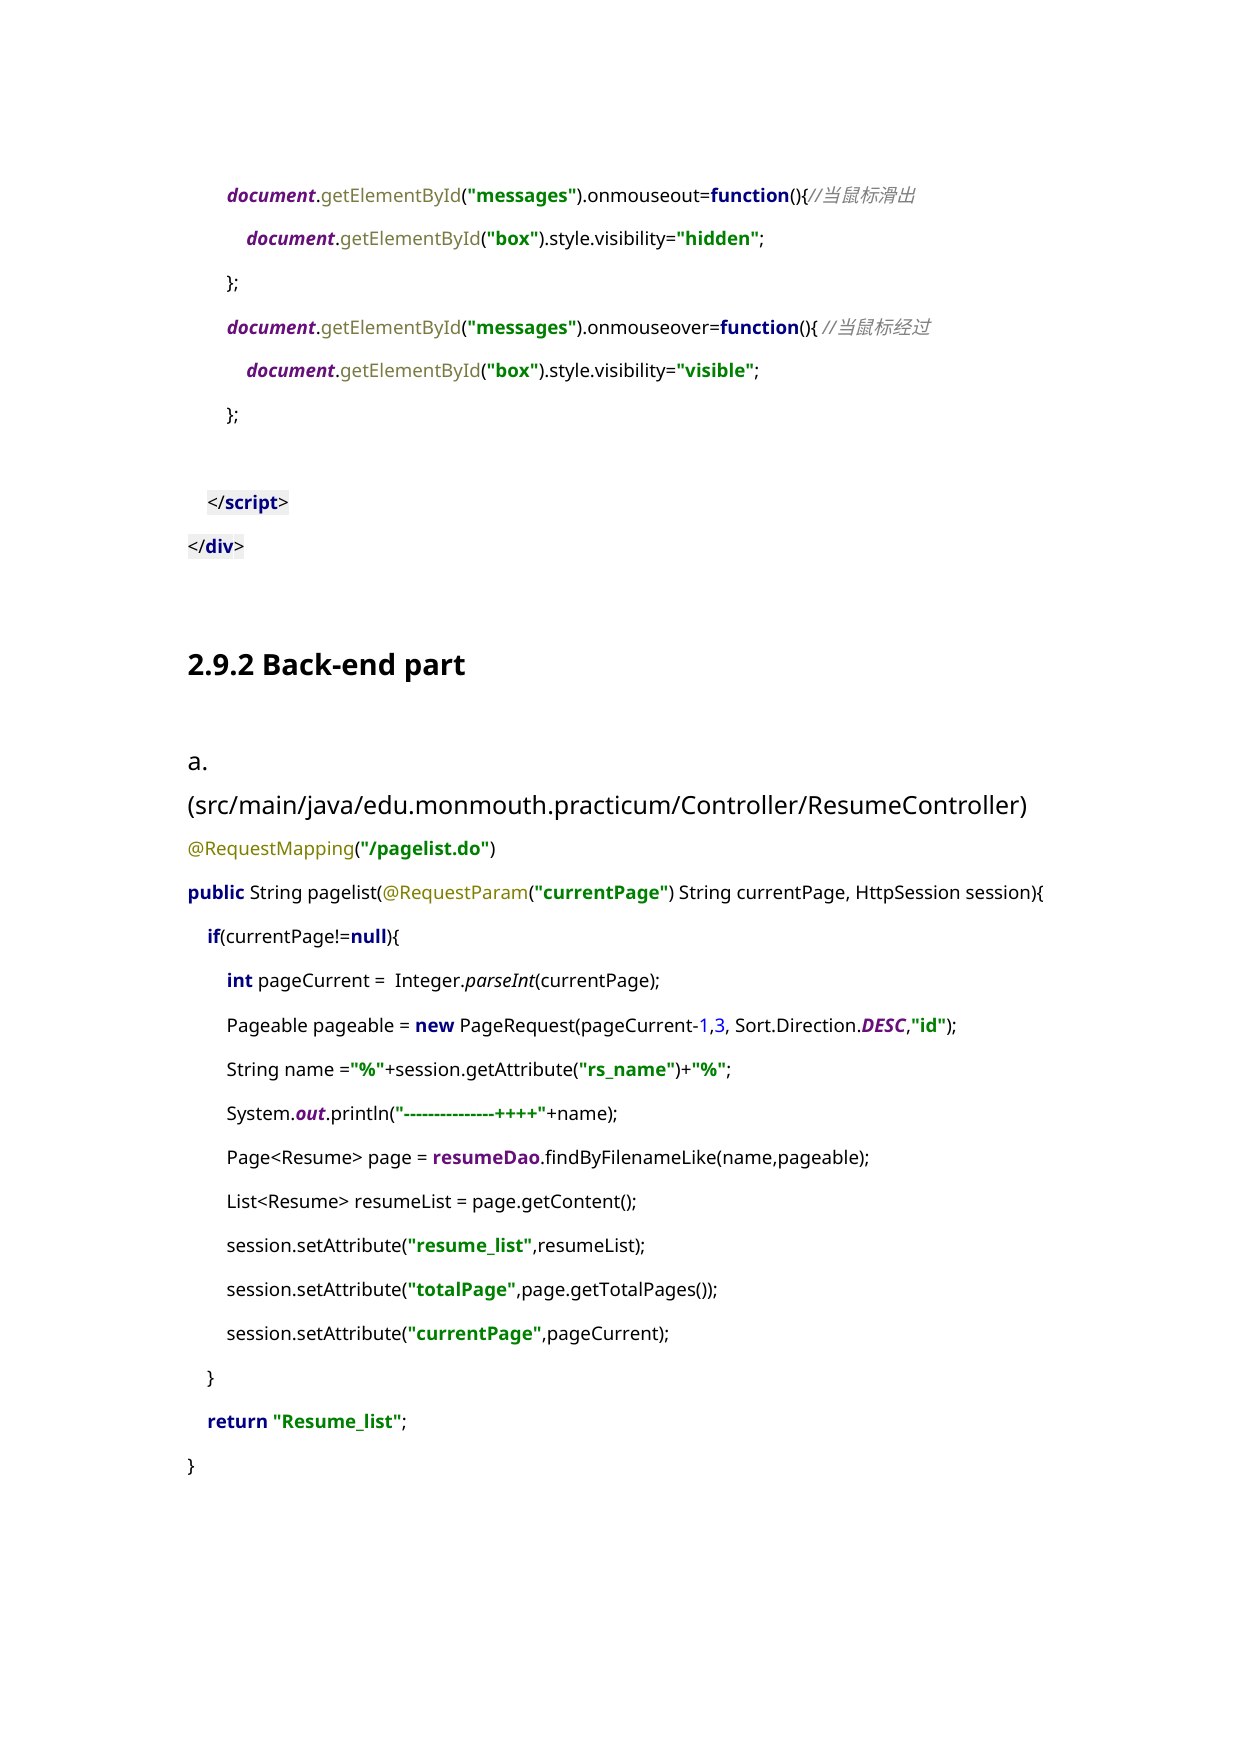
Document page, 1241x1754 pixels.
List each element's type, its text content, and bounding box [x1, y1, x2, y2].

subtitle 2.9.2 Back-end part [187, 642, 1053, 686]
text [187, 172, 1053, 568]
text a. (src/main/java/edu.monmouth.practicum/Controller/ResumeController) [187, 738, 1053, 826]
text @RequestMapping("/pagelist.do") public String pagelist(@RequestParam("currentPage") String currentPage, HttpSession session){ if(currentPage!=null){ int pageCurrent = Integer.parseInt(currentPage); Pageable pageable = new PageRequest(pageCurrent-1,3, Sort.Direction.DESC,"id"); String name ="%"+session.getAttribute("rs_name")+"%"; System.out.println("---------------++++"+name); Page<Resume> page = resumeDao.findByFilenameLike(name,pageable); List<Resume> resumeList = page.getContent(); session.setAttribute("resume_list",resumeList); session.setAttribute("totalPage",page.getTotalPages()); session.setAttribute("currentPage",pageCurrent); } return "Resume_list"; } [187, 826, 1053, 1487]
